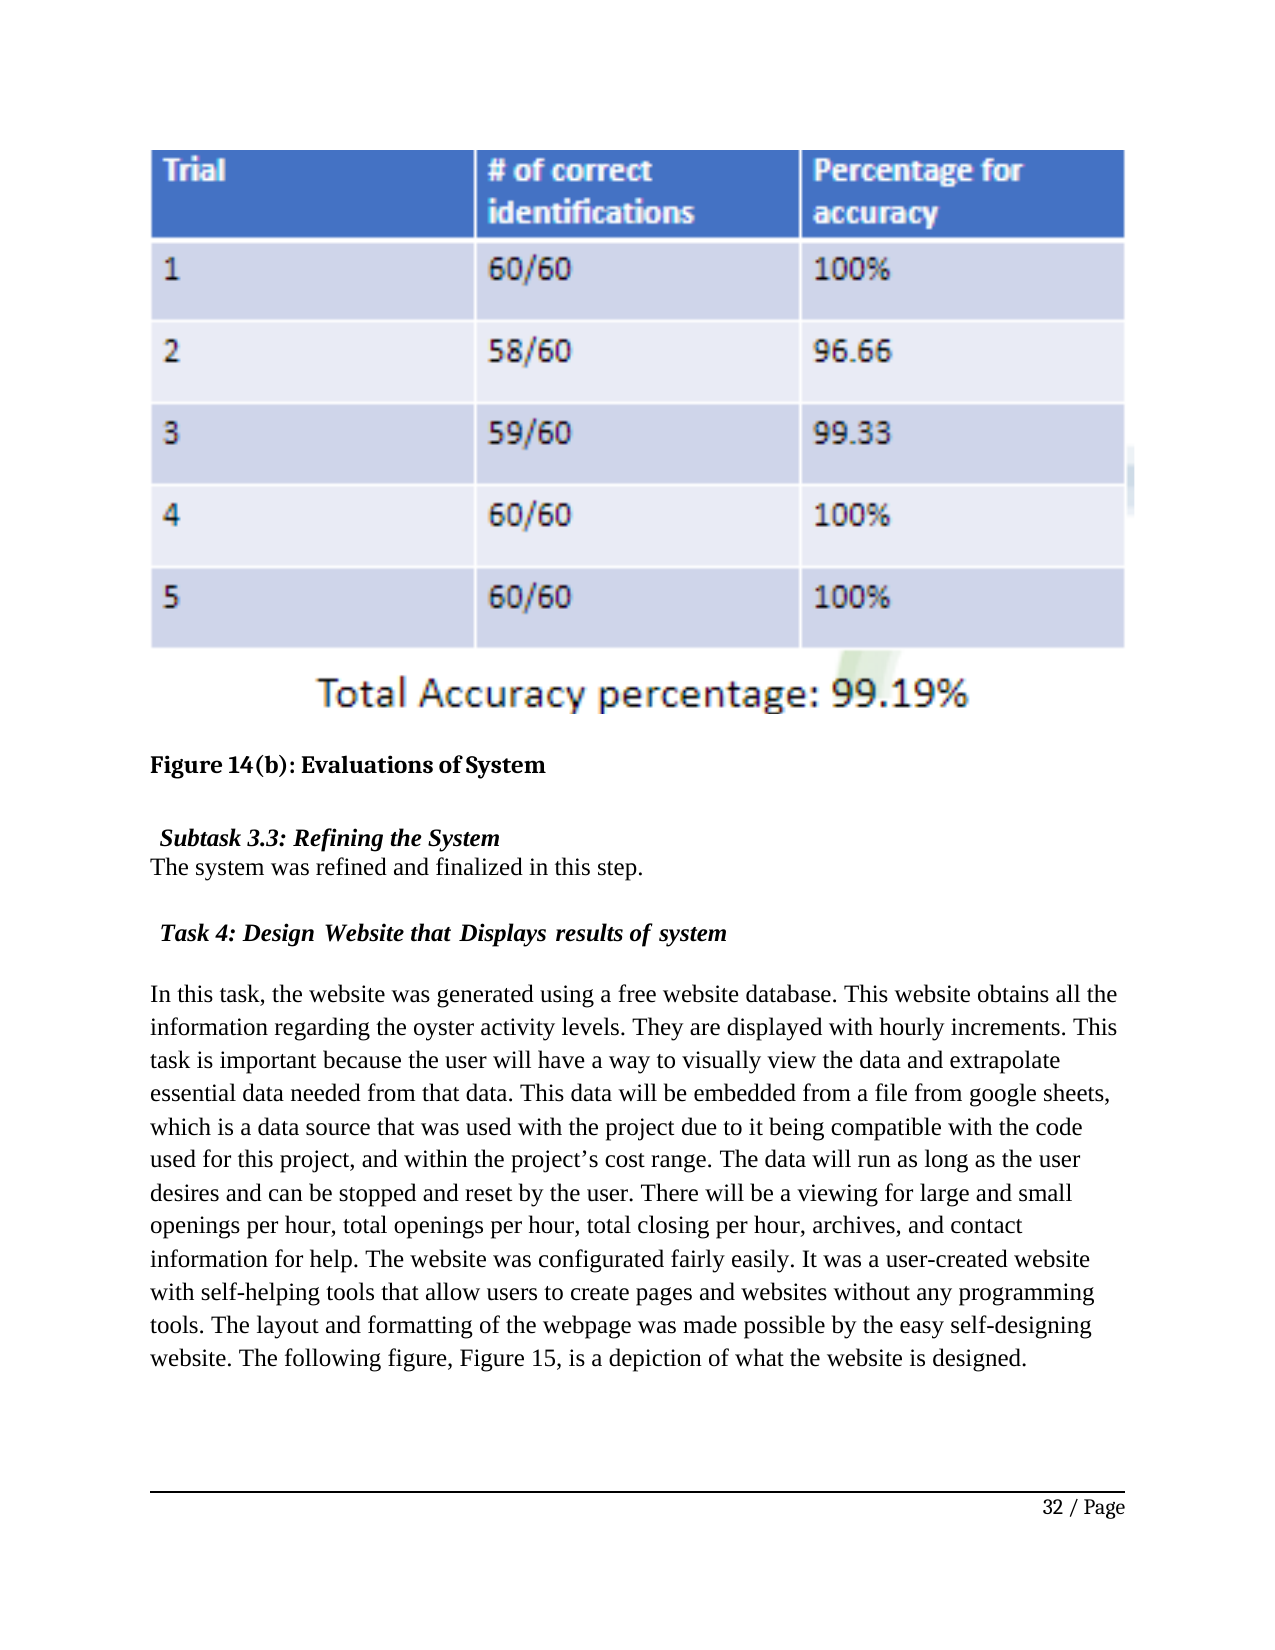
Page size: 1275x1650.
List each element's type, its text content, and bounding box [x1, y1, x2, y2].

subtitle Figure 14(b): Evaluations of System [150, 751, 1125, 779]
text In this task, the website was generated using a free website database. This website obtains all the information regarding the oyster activity levels. They are displayed with hourly increments. This task is important because the user will have a way to visually view the data and extrapolate essential data needed from that data. This data will be embedded from a file from google sheets, which is a data source that was used with the project due to it being compatible with the code used for this project, and within the project’s cost range. ​The data will run as long as the user desires and can be stopped and reset by the user. There will be a viewing for large and small openings per hour, total openings per hour, total closing per hour, archives, and contact information for help. ​The website was configurated fairly easily. It was a user-created website with self-helping tools that allow users to create pages and websites without any programming tools. The layout and formatting of the webpage was made possible by the easy self-designing website. The following figure, Figure 15, is a depiction of what the website is designed. [150, 979, 1125, 1371]
text The system was refined and finalized in this step. [150, 852, 1125, 880]
picture [150, 150, 1135, 714]
subtitle Task 4: Design Website that Displays results of system [159, 918, 1125, 946]
subtitle Subtask 3.3: Refining the System [159, 823, 1125, 852]
